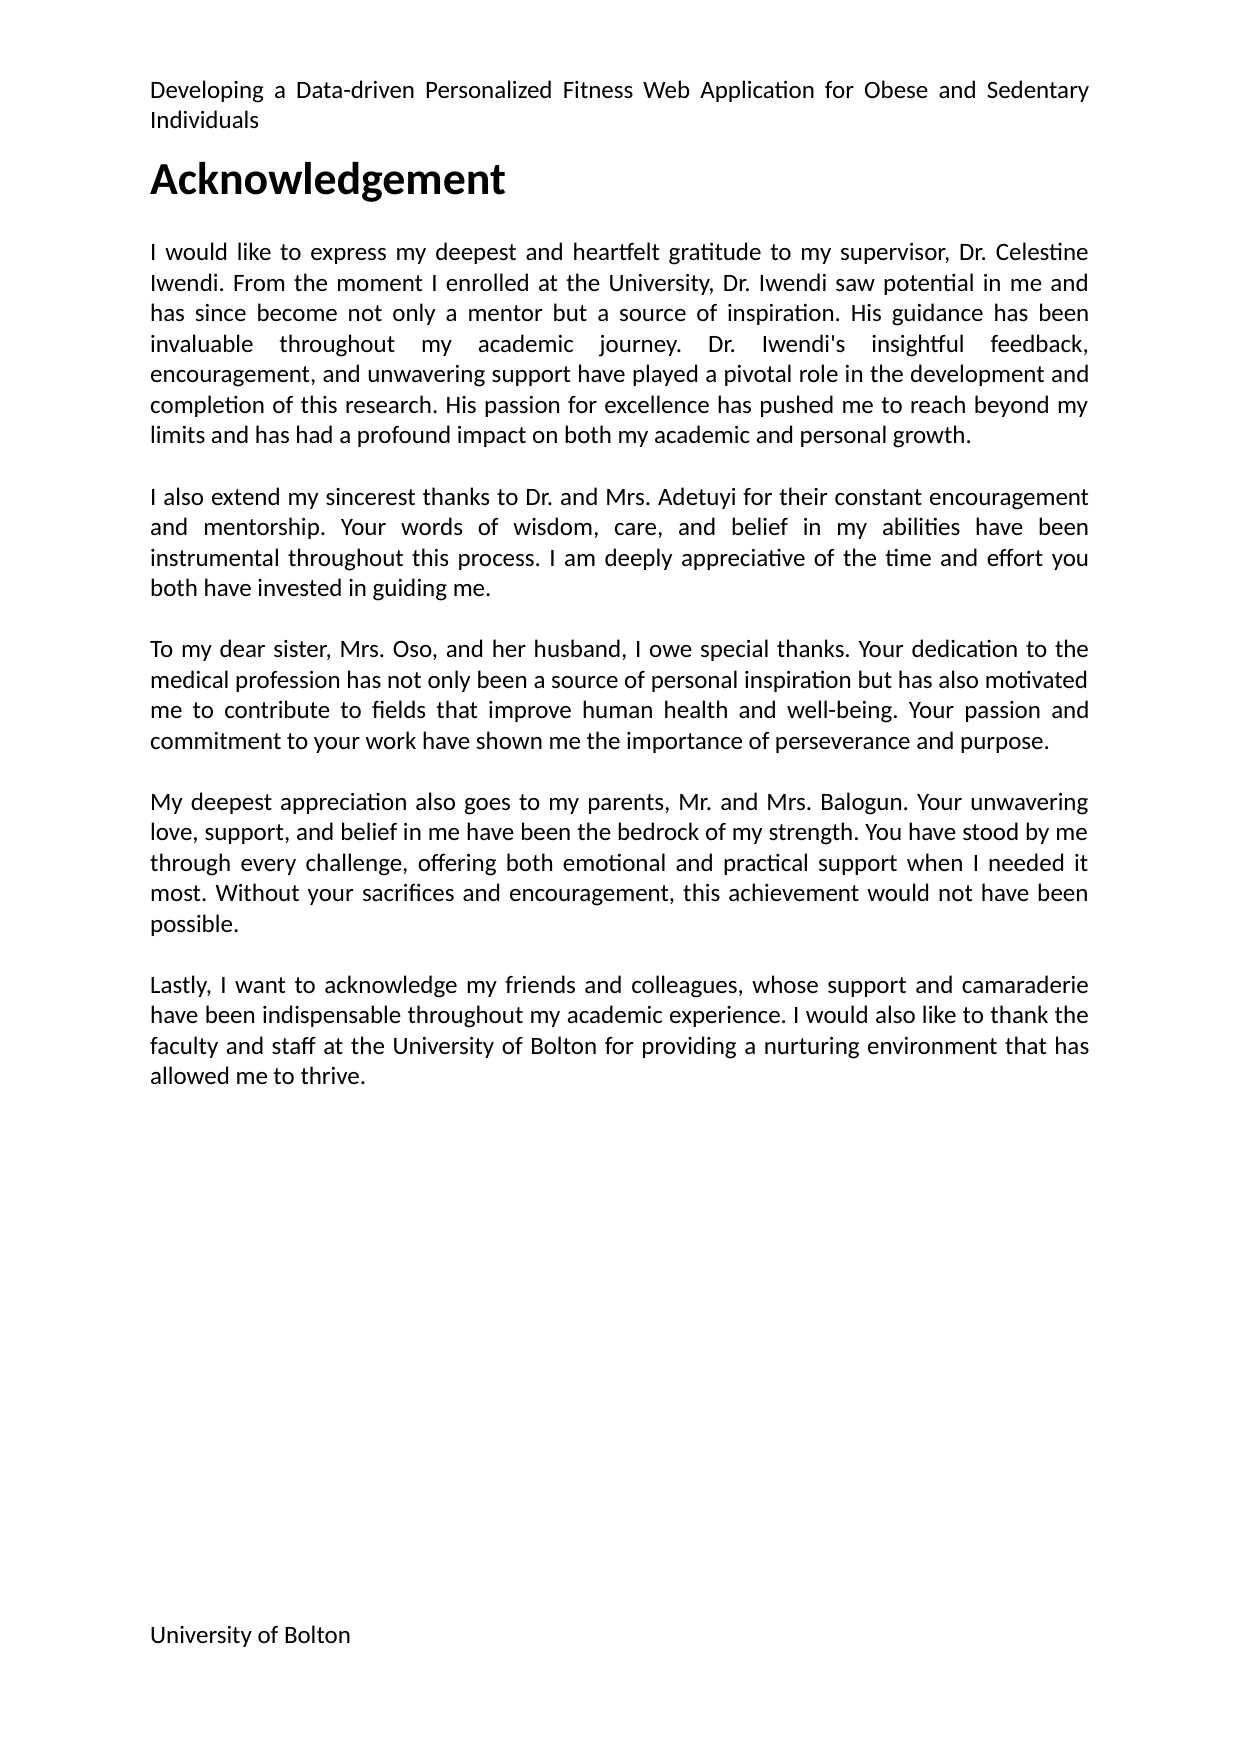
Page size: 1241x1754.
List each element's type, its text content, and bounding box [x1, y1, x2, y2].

text I would like to express my deepest and heartfelt gratitude to my supervisor, Dr. Celestine Iwendi. From the moment I enrolled at the University, Dr. Iwendi saw potential in me and has since become not only a mentor but a source of inspiration. His guidance has been invaluable throughout my academic journey. Dr. Iwendi's insightful feedback, encouragement, and unwavering support have played a pivotal role in the development and completion of this research. His passion for excellence has pushed me to reach beyond my limits and has had a profound impact on both my academic and personal growth. [150, 236, 1090, 450]
text I also extend my sincerest thanks to Dr. and Mrs. Adetuyi for their constant encouragement and mentorship. Your words of wisdom, care, and belief in my abilities have been instrumental throughout this process. I am deeply appreciative of the time and effort you both have invested in guiding me. [150, 481, 1090, 603]
text Acknowledgement [150, 150, 1090, 206]
text My deepest appreciation also goes to my parents, Mr. and Mrs. Balogun. Your unwavering love, support, and belief in me have been the bedrock of my strength. You have stood by me through every challenge, offering both emotional and practical support when I needed it most. Without your sacrifices and encouragement, this achievement would not have been possible. [150, 786, 1090, 938]
text Lastly, I want to acknowledge my friends and colleagues, whose support and camaraderie have been indispensable throughout my academic experience. I would also like to thank the faculty and staff at the University of Bolton for providing a nurturing environment that has allowed me to thrive. [150, 969, 1090, 1091]
text To my dear sister, Mrs. Oso, and her husband, I owe special thanks. Your dedication to the medical profession has not only been a source of personal inspiration but has also motivated me to contribute to fields that improve human health and well-being. Your passion and commitment to your work have shown me the importance of perseverance and purpose. [150, 633, 1090, 755]
